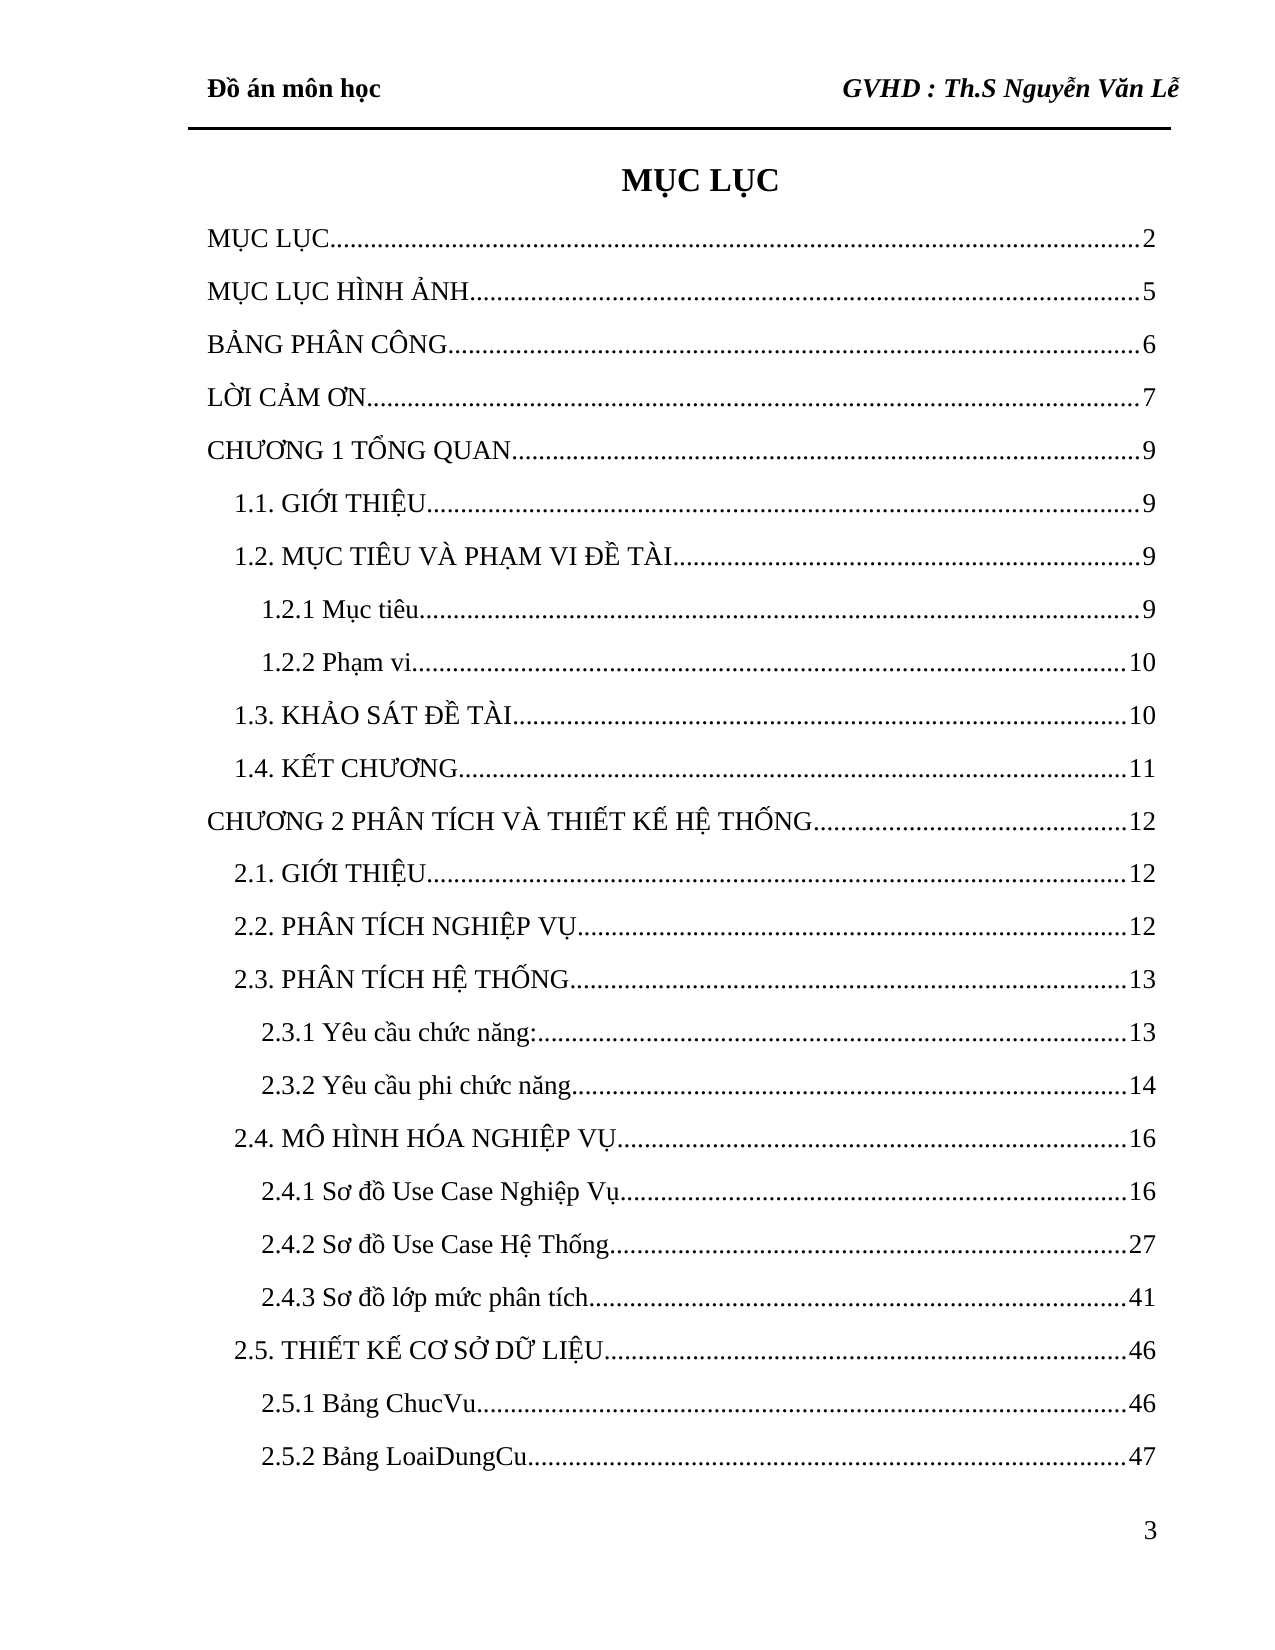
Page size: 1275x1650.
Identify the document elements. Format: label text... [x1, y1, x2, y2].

subtitle MỤC LỤC [244, 160, 1157, 198]
